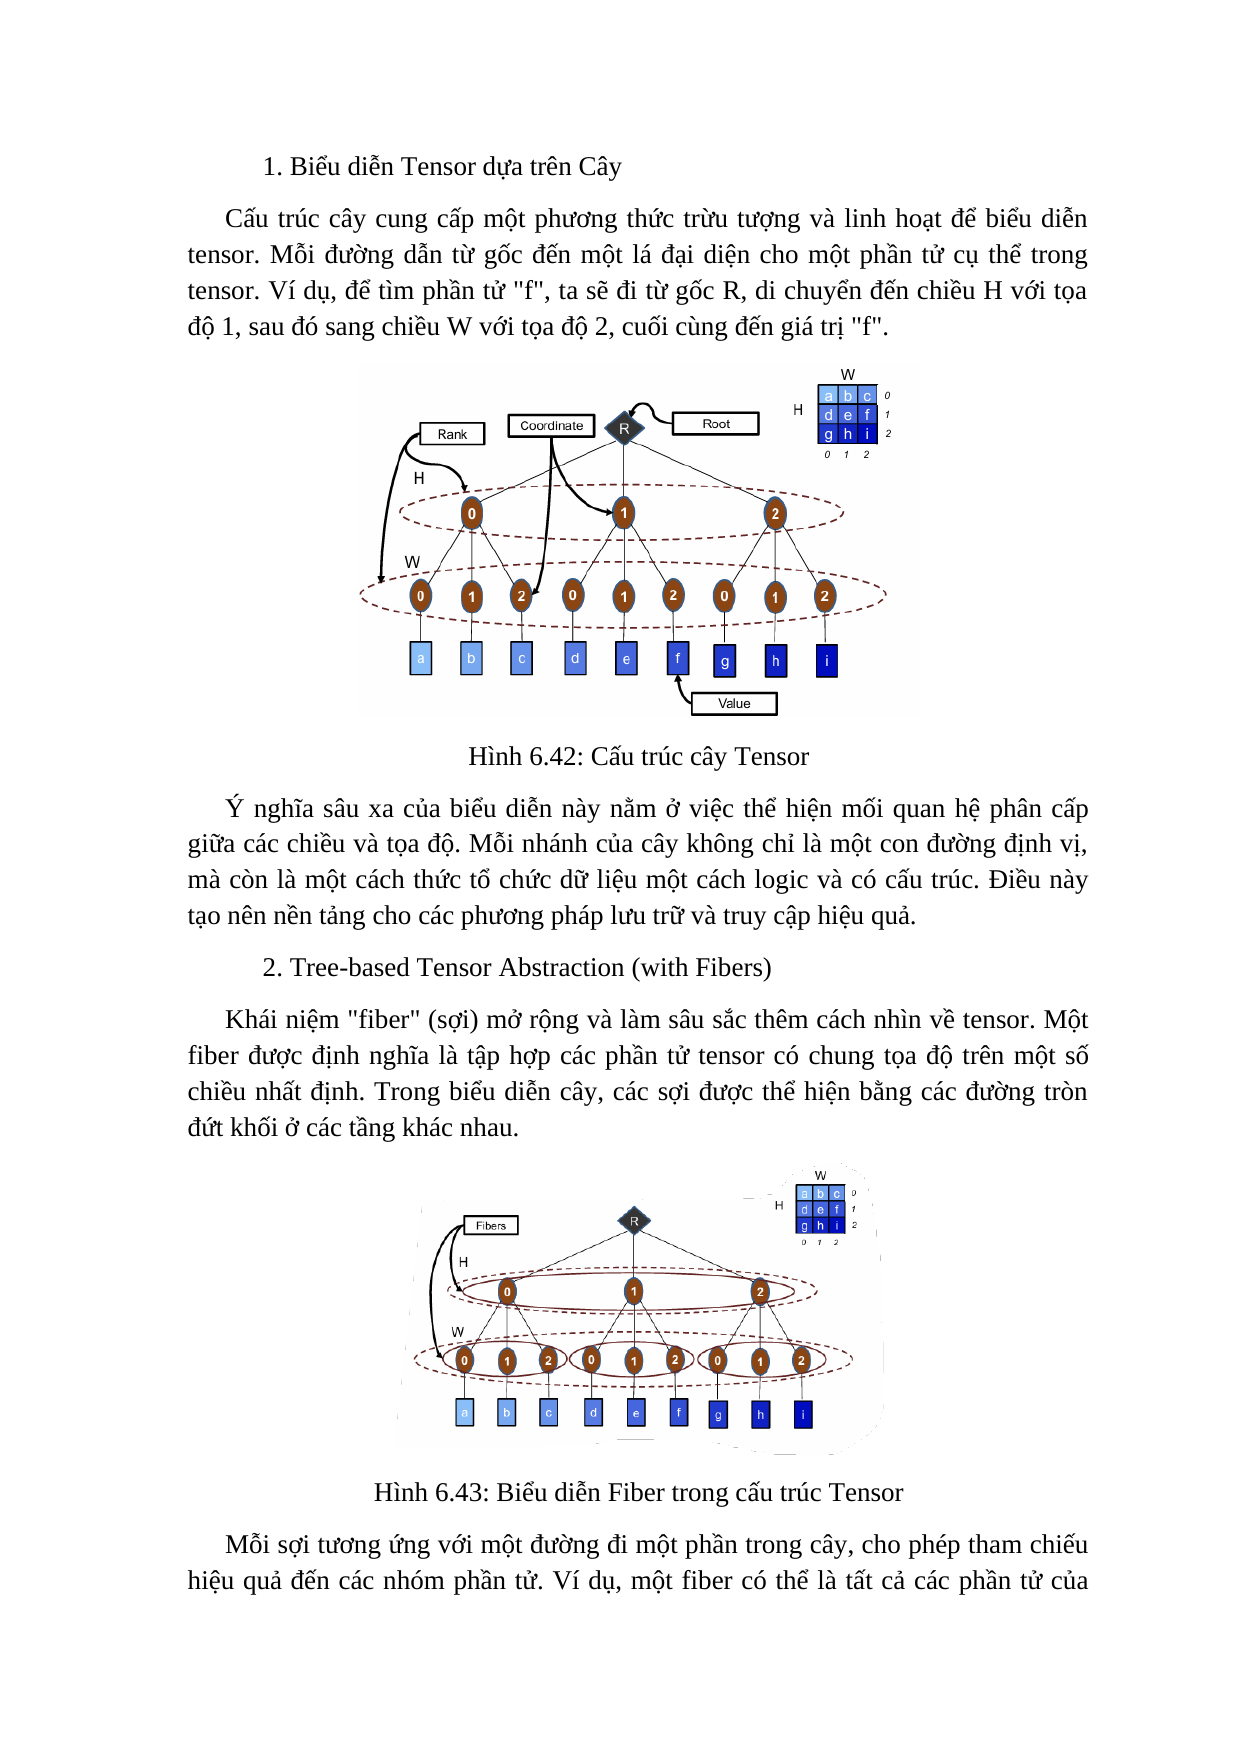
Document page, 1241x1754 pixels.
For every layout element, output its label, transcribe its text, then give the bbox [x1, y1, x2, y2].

text Ý nghĩa sâu xa của biểu diễn này nằm ở việc thể hiện mối quan hệ phân cấp giữa các chiều và tọa độ. Mỗi nhánh của cây không chỉ là một con đường định vị, mà còn là một cách thức tổ chức dữ liệu một cách logic và có cấu trúc. Điều này tạo nên nền tảng cho các phương pháp lưu trữ và truy cập hiệu quả. [187, 792, 1090, 930]
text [187, 1528, 1090, 1595]
text Cấu trúc cây cung cấp một phương thức trừu tượng và linh hoạt để biểu diễn tensor. Mỗi đường dẫn từ gốc đến một lá đại diện cho một phần tử cụ thể trong tensor. Ví dụ, để tìm phần tử "f", ta sẽ đi từ gốc R, di chuyển đến chiều H với tọa độ 1, sau đó sang chiều W với tọa độ 2, cuối cùng đến giá trị "f". [187, 202, 1090, 341]
text 1. Biểu diễn Tensor dựa trên Cây [187, 150, 1090, 181]
picture [394, 1163, 884, 1455]
text Khái niệm "fiber" (sợi) mở rộng và làm sâu sắc thêm cách nhìn về tensor. Một fiber được định nghĩa là tập hợp các phần tử tensor có chung tọa độ trên một số chiều nhất định. Trong biểu diễn cây, các sợi được thể hiện bằng các đường tròn đứt khối ở các tầng khác nhau. [187, 1004, 1090, 1142]
picture [357, 362, 920, 718]
text 2. Tree-based Tensor Abstraction (with Fibers) [187, 951, 1090, 982]
